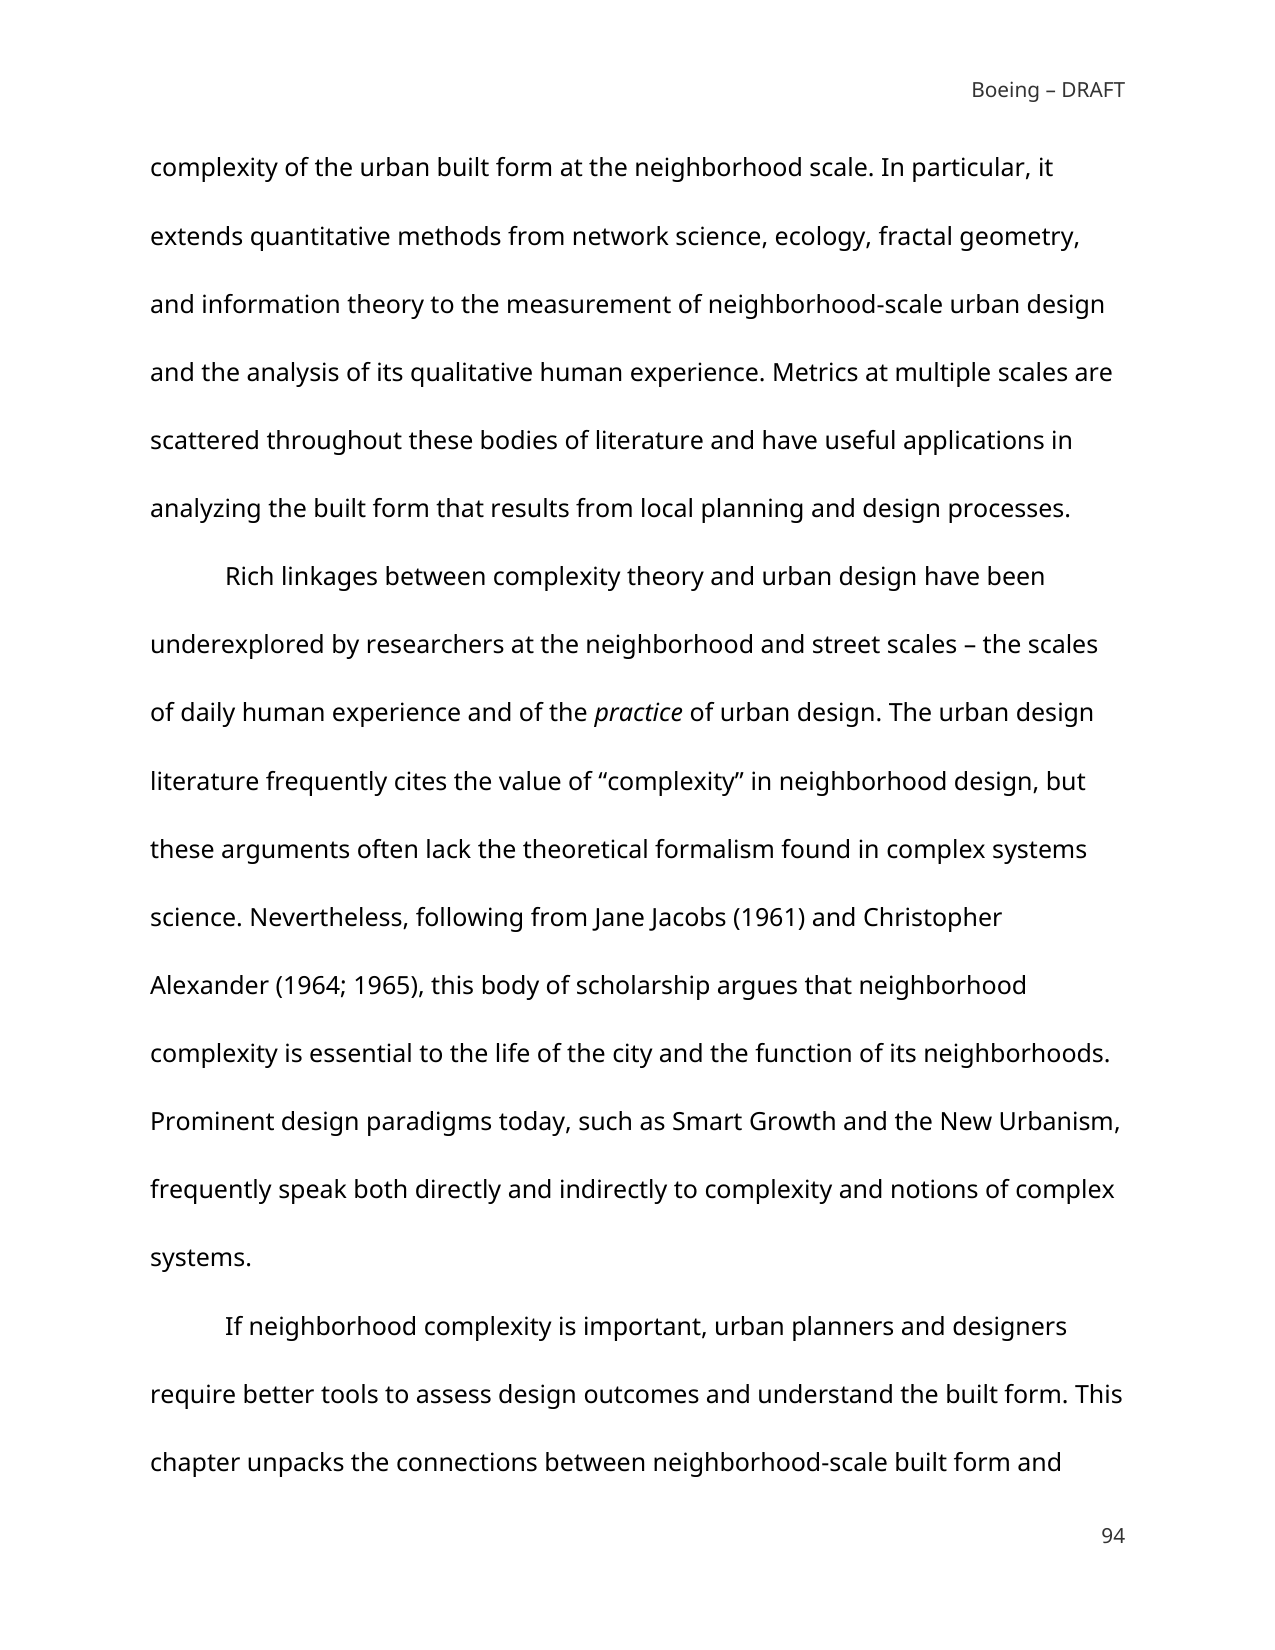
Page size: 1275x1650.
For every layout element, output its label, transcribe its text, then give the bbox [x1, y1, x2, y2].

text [150, 150, 1125, 525]
text Rich linkages between complexity theory and urban design have been underexplored by researchers at the neighborhood and street scales – the scales of daily human experience and of the practice of urban design. The urban design literature frequently cites the value of “complexity” in neighborhood design, but these arguments often lack the theoretical formalism found in complex systems science. Nevertheless, following from Jane Jacobs (1961) and Christopher Alexander (1964; 1965), this body of scholarship argues that neighborhood complexity is essential to the life of the city and the function of its neighborhoods. Prominent design paradigms today, such as Smart Growth and the New Urbanism, frequently speak both directly and indirectly to complexity and notions of complex systems. [150, 559, 1125, 1274]
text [150, 1308, 1125, 1478]
